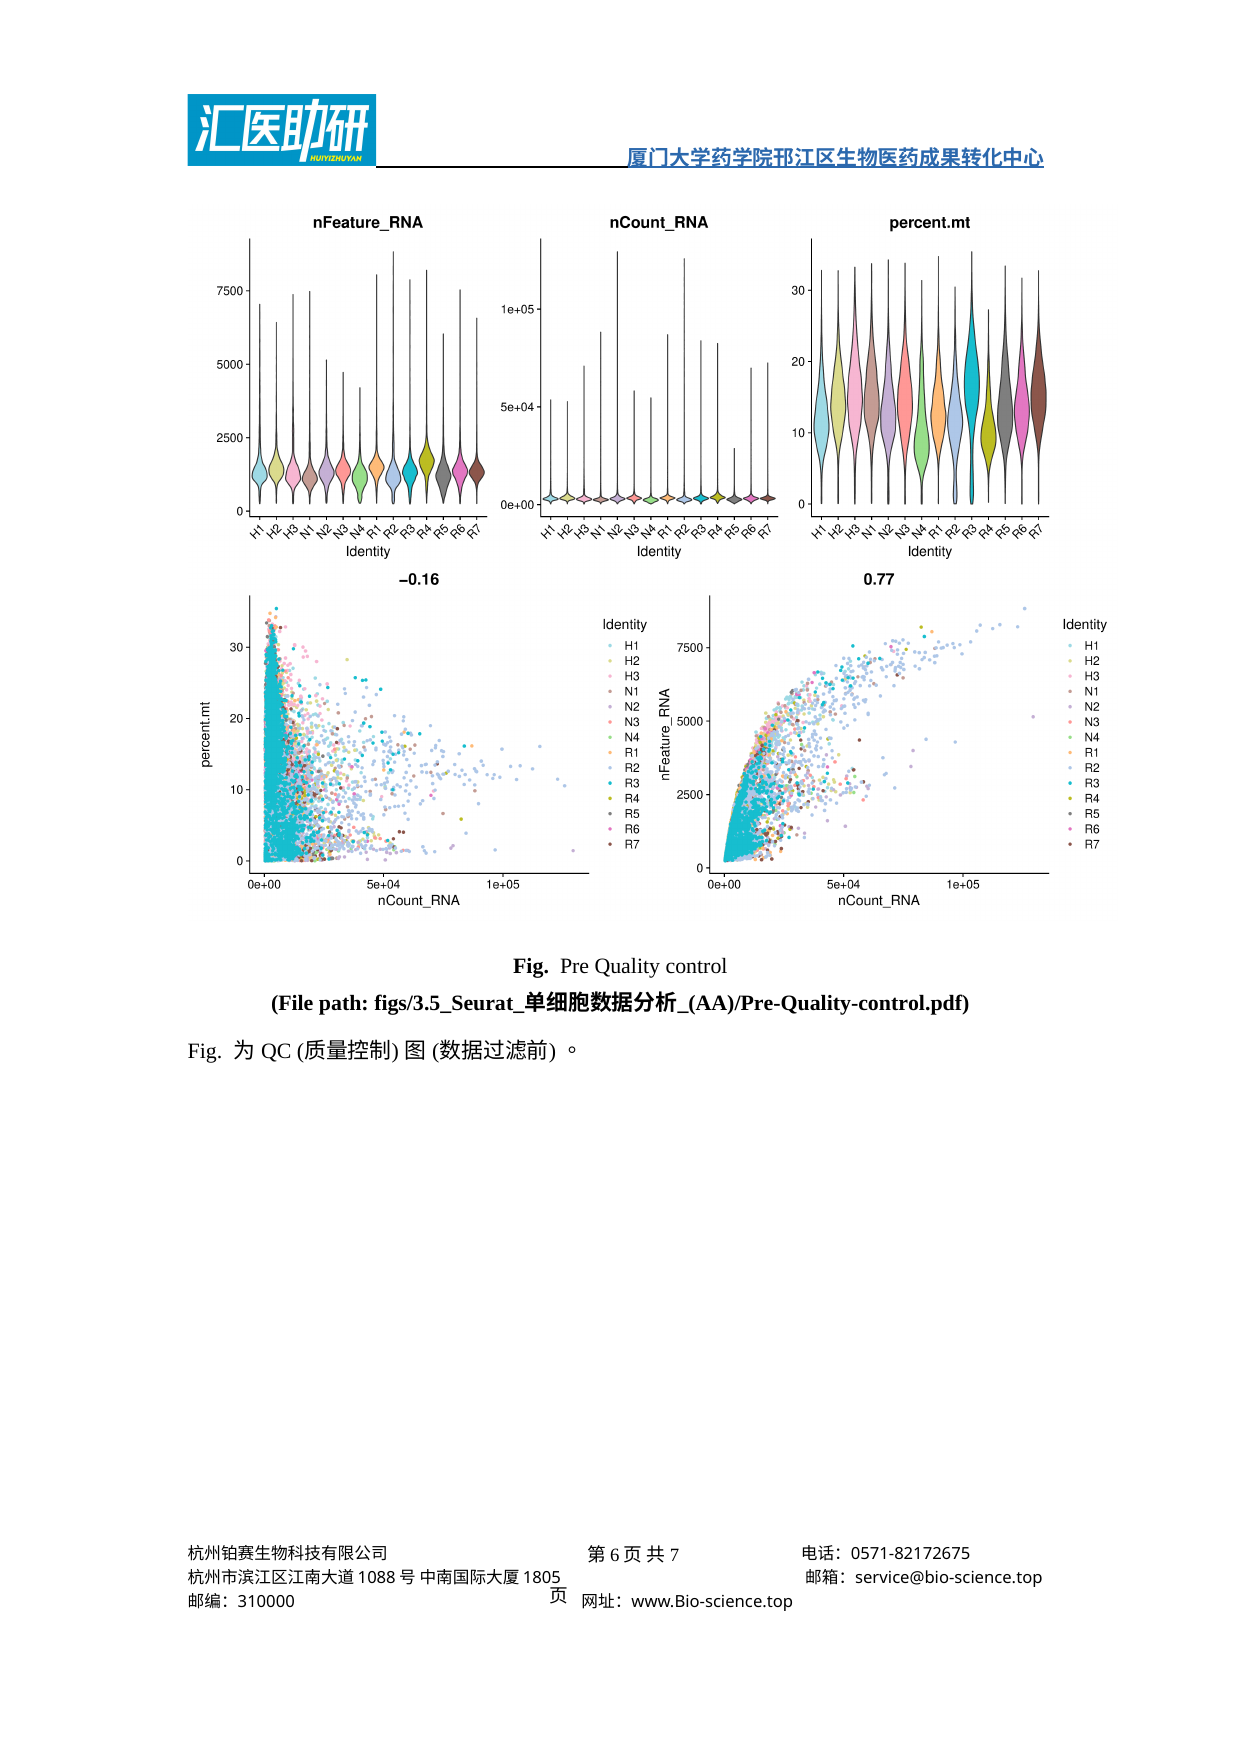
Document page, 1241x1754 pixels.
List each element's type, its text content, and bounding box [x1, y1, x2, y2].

picture [327, 106, 368, 150]
text Fig. 为 QC (质量控制) 图 (数据过滤前) 。 [187, 1035, 1053, 1064]
picture [201, 118, 208, 127]
text (File path: figs/3.5_Seurat_单细胞数据分析_(AA)/Pre-Quality-control.pdf) [187, 986, 1053, 1016]
picture [204, 106, 210, 114]
picture [187, 204, 1118, 921]
text Fig. Pre Quality control [187, 953, 1053, 979]
picture [210, 106, 243, 150]
picture [282, 99, 327, 161]
picture [243, 106, 284, 150]
picture [196, 131, 208, 150]
